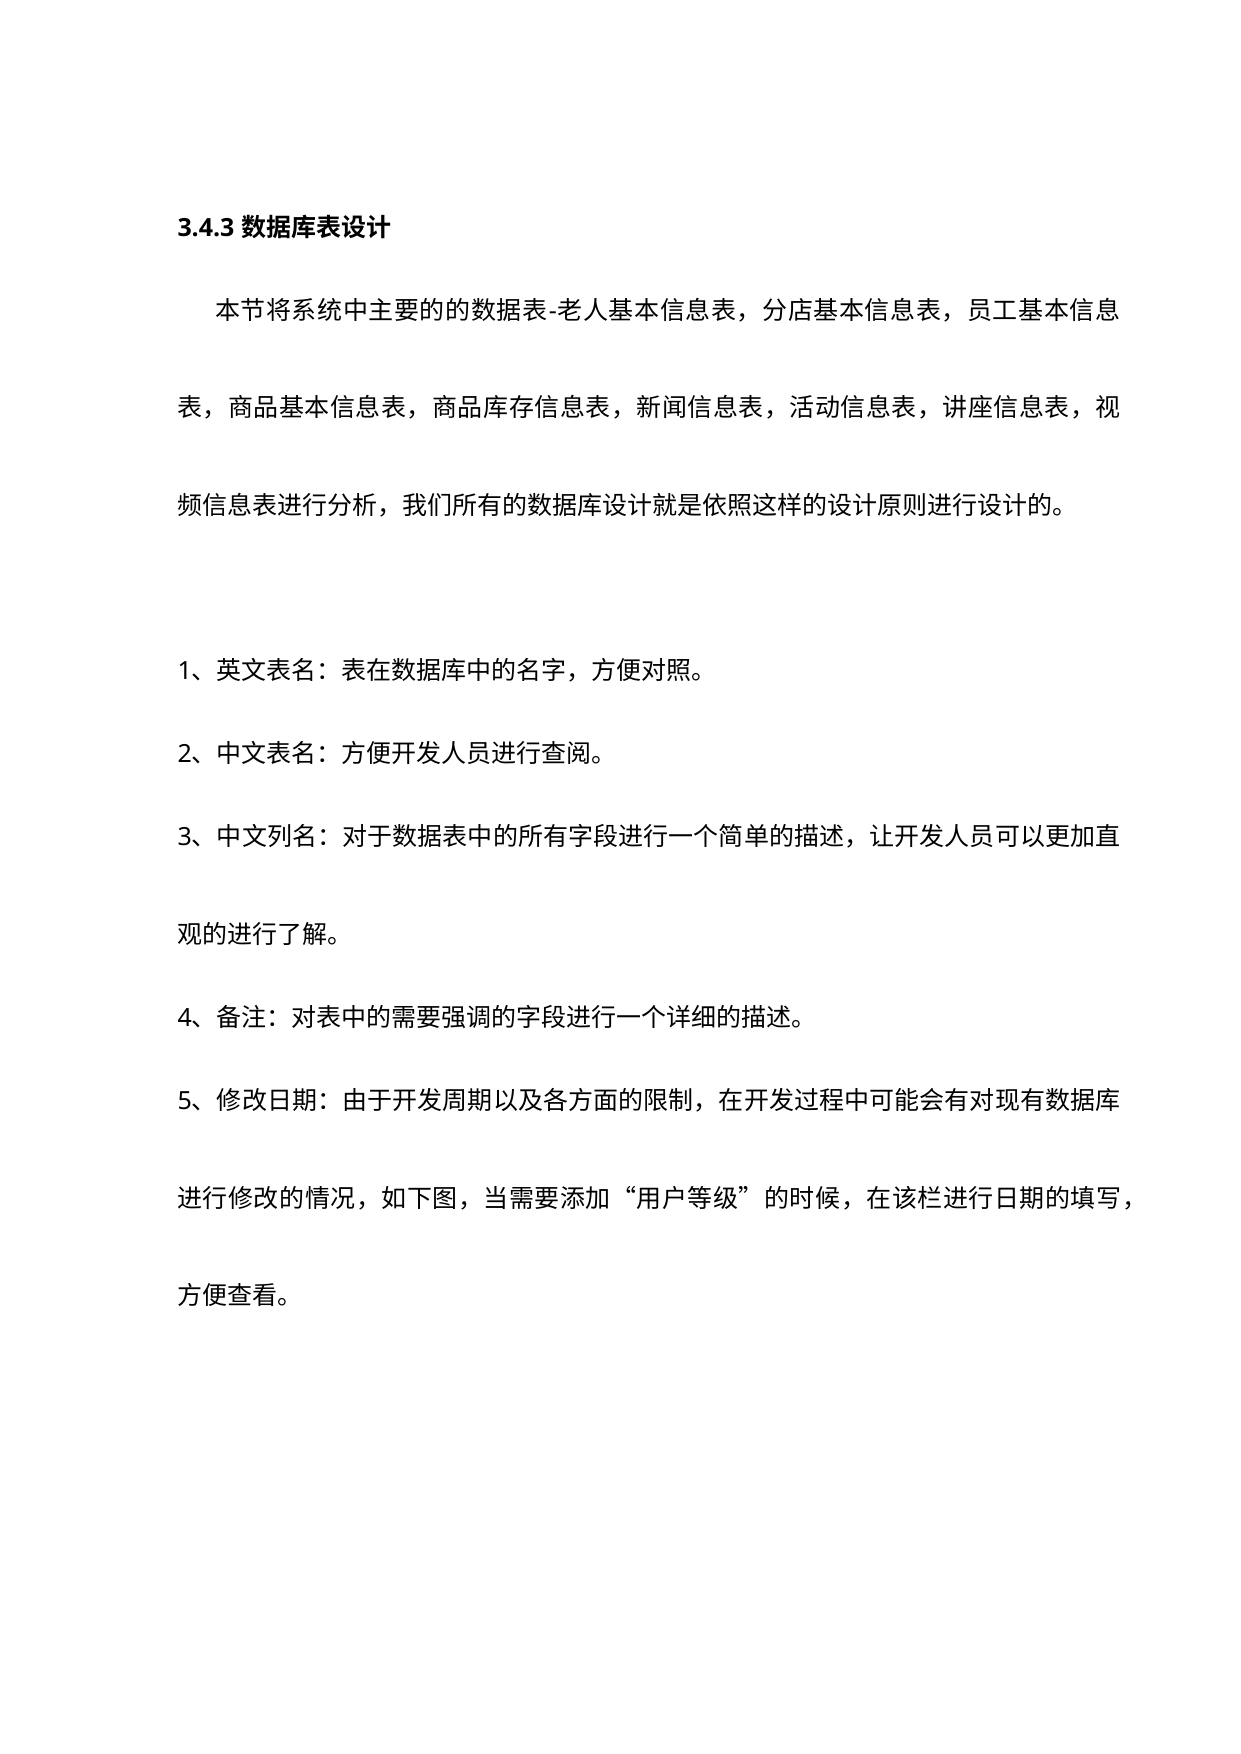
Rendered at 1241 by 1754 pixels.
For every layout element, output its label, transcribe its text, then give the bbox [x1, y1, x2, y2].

subtitle 3.4.3 数据库表设计 [177, 193, 1122, 258]
text 1、英文表名：表在数据库中的名字，方便对照。 [177, 636, 1122, 701]
text 5、修改日期：由于开发周期以及各方面的限制，在开发过程中可能会有对现有数据库进行修改的情况，如下图，当需要添加“用户等级”的时候，在该栏进行日期的填写，方便查看。 [177, 1066, 1122, 1326]
text 4、备注：对表中的需要强调的字段进行一个详细的描述。 [177, 983, 1122, 1048]
text 本节将系统中主要的的数据表-老人基本信息表，分店基本信息表，员工基本信息表，商品基本信息表，商品库存信息表，新闻信息表，活动信息表，讲座信息表，视频信息表进行分析，我们所有的数据库设计就是依照这样的设计原则进行设计的。 [177, 276, 1122, 536]
text 2、中文表名：方便开发人员进行查阅。 [177, 719, 1122, 784]
text 3、中文列名：对于数据表中的所有字段进行一个简单的描述，让开发人员可以更加直观的进行了解。 [177, 802, 1122, 965]
